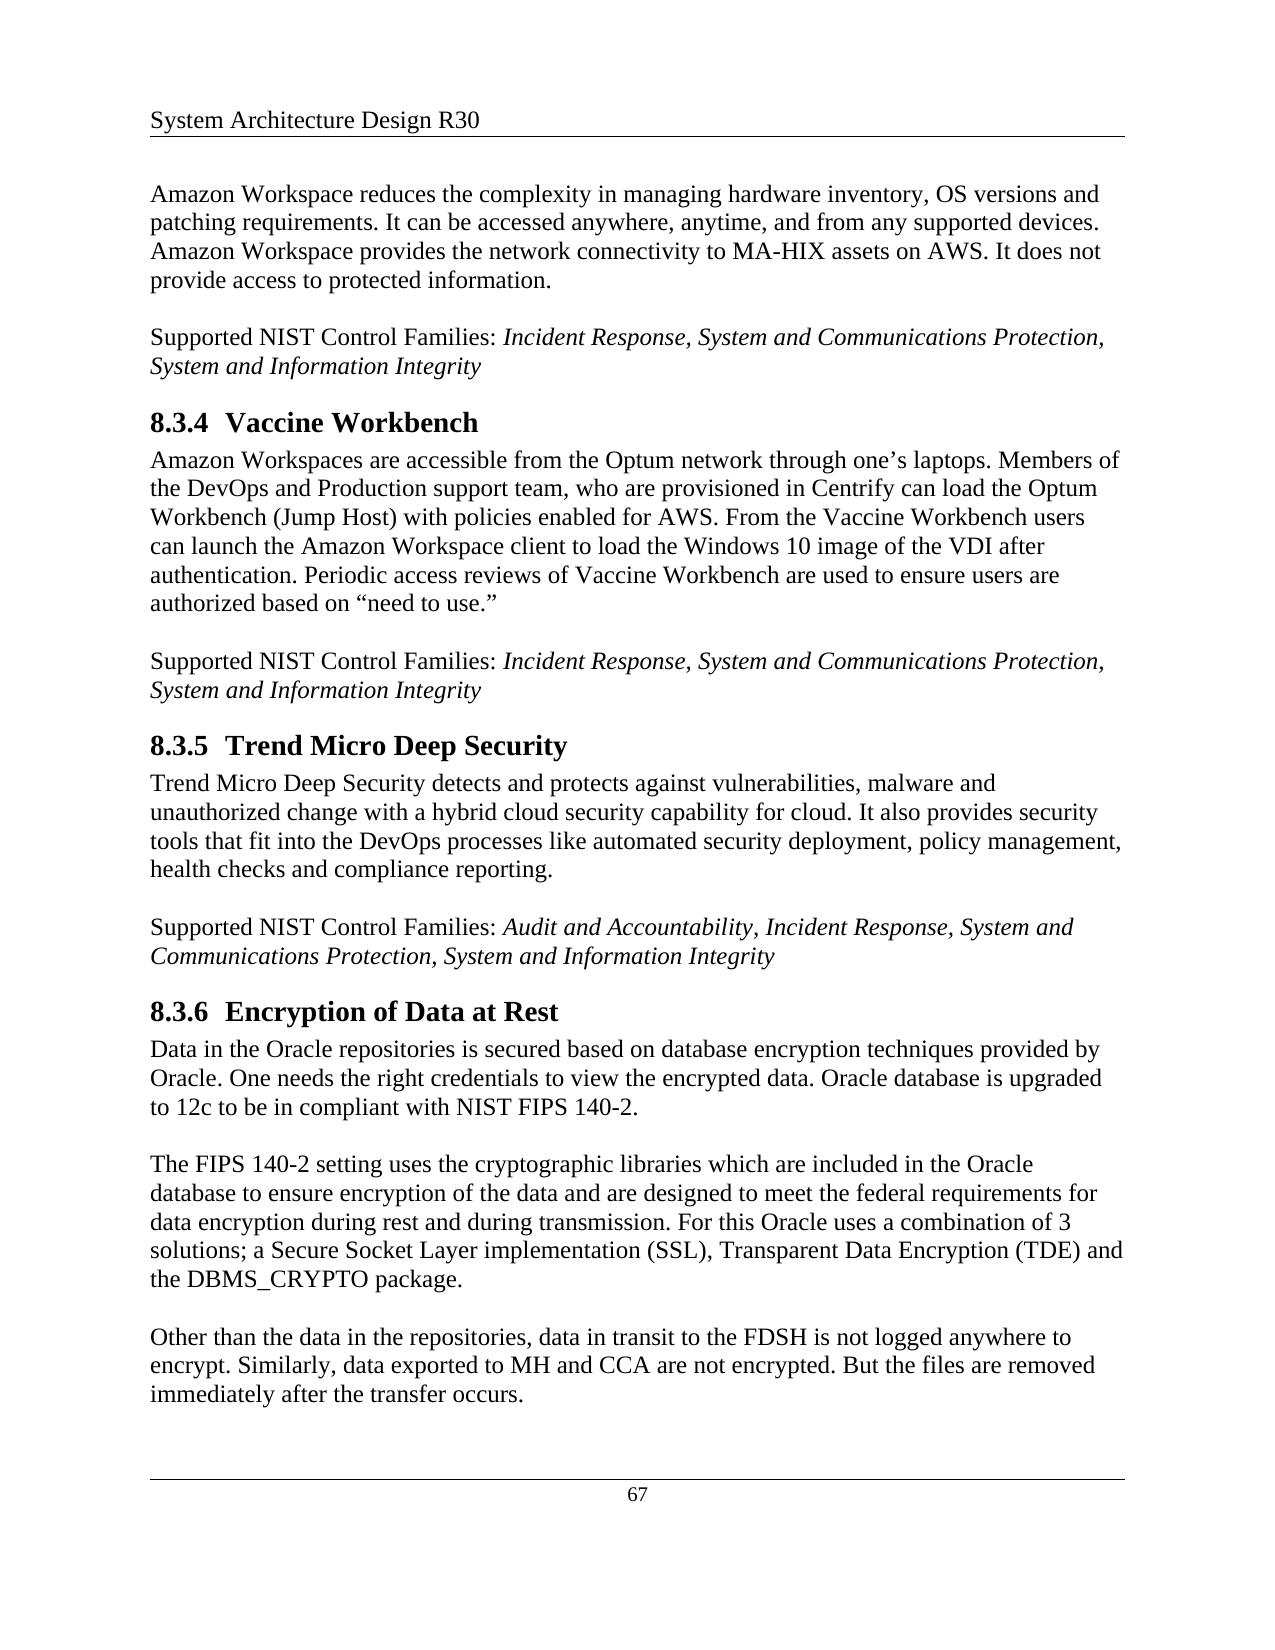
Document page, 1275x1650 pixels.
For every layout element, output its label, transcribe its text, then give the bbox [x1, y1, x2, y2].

text Supported NIST Control Families: Audit and Accountability, Incident Response, System and Communications Protection, System and Information Integrity [150, 912, 1125, 969]
text The FIPS 140-2 setting uses the cryptographic libraries which are included in the Oracle database to ensure encryption of the data and are designed to meet the federal requirements for data encryption during rest and during transmission. For this Oracle uses a combination of 3 solutions; a Secure Socket Layer implementation (SSL), Transparent Data Encryption (TDE) and the DBMS_CRYPTO package. [150, 1149, 1125, 1293]
subtitle Trend Micro Deep Security [150, 728, 1125, 762]
text Supported NIST Control Families: Incident Response, System and Communications Protection, System and Information Integrity [150, 322, 1125, 380]
subtitle Encryption of Data at Rest [150, 994, 1125, 1028]
text Data in the Oracle repositories is secured based on database encryption techniques provided by Oracle. One needs the right credentials to view the encrypted data. Oracle database is upgraded to 12c to be in compliant with NIST FIPS 140-2. [150, 1034, 1125, 1121]
text Trend Micro Deep Security detects and protects against vulnerabilities, malware and unauthorized change with a hybrid cloud security capability for cloud. It also provides security tools that fit into the DevOps processes like automated security deployment, policy management, health checks and compliance reporting. [150, 768, 1125, 883]
subtitle Vaccine Workbench [150, 405, 1125, 438]
text Supported NIST Control Families: Incident Response, System and Communications Protection, System and Information Integrity [150, 646, 1125, 703]
text Amazon Workspace reduces the complexity in managing hardware inventory, OS versions and patching requirements. It can be accessed anywhere, anytime, and from any supported devices. Amazon Workspace provides the network connectivity to MA-HIX assets on AWS. It does not provide access to protected information. [150, 179, 1125, 294]
text Other than the data in the repositories, data in transit to the FDSH is not logged anywhere to encrypt. Similarly, data exported to MH and CCA are not encrypted. But the files are removed immediately after the transfer occurs. [150, 1322, 1125, 1408]
text Amazon Workspaces are accessible from the Optum network through one’s laptops. Members of the DevOps and Production support team, who are provisioned in Centrify can load the Optum Workbench (Jump Host) with policies enabled for AWS. From the Vaccine Workbench users can launch the Amazon Workspace client to load the Windows 10 image of the VDI after authentication. Periodic access reviews of Vaccine Workbench are used to ensure users are authorized based on “need to use.” [150, 445, 1125, 617]
